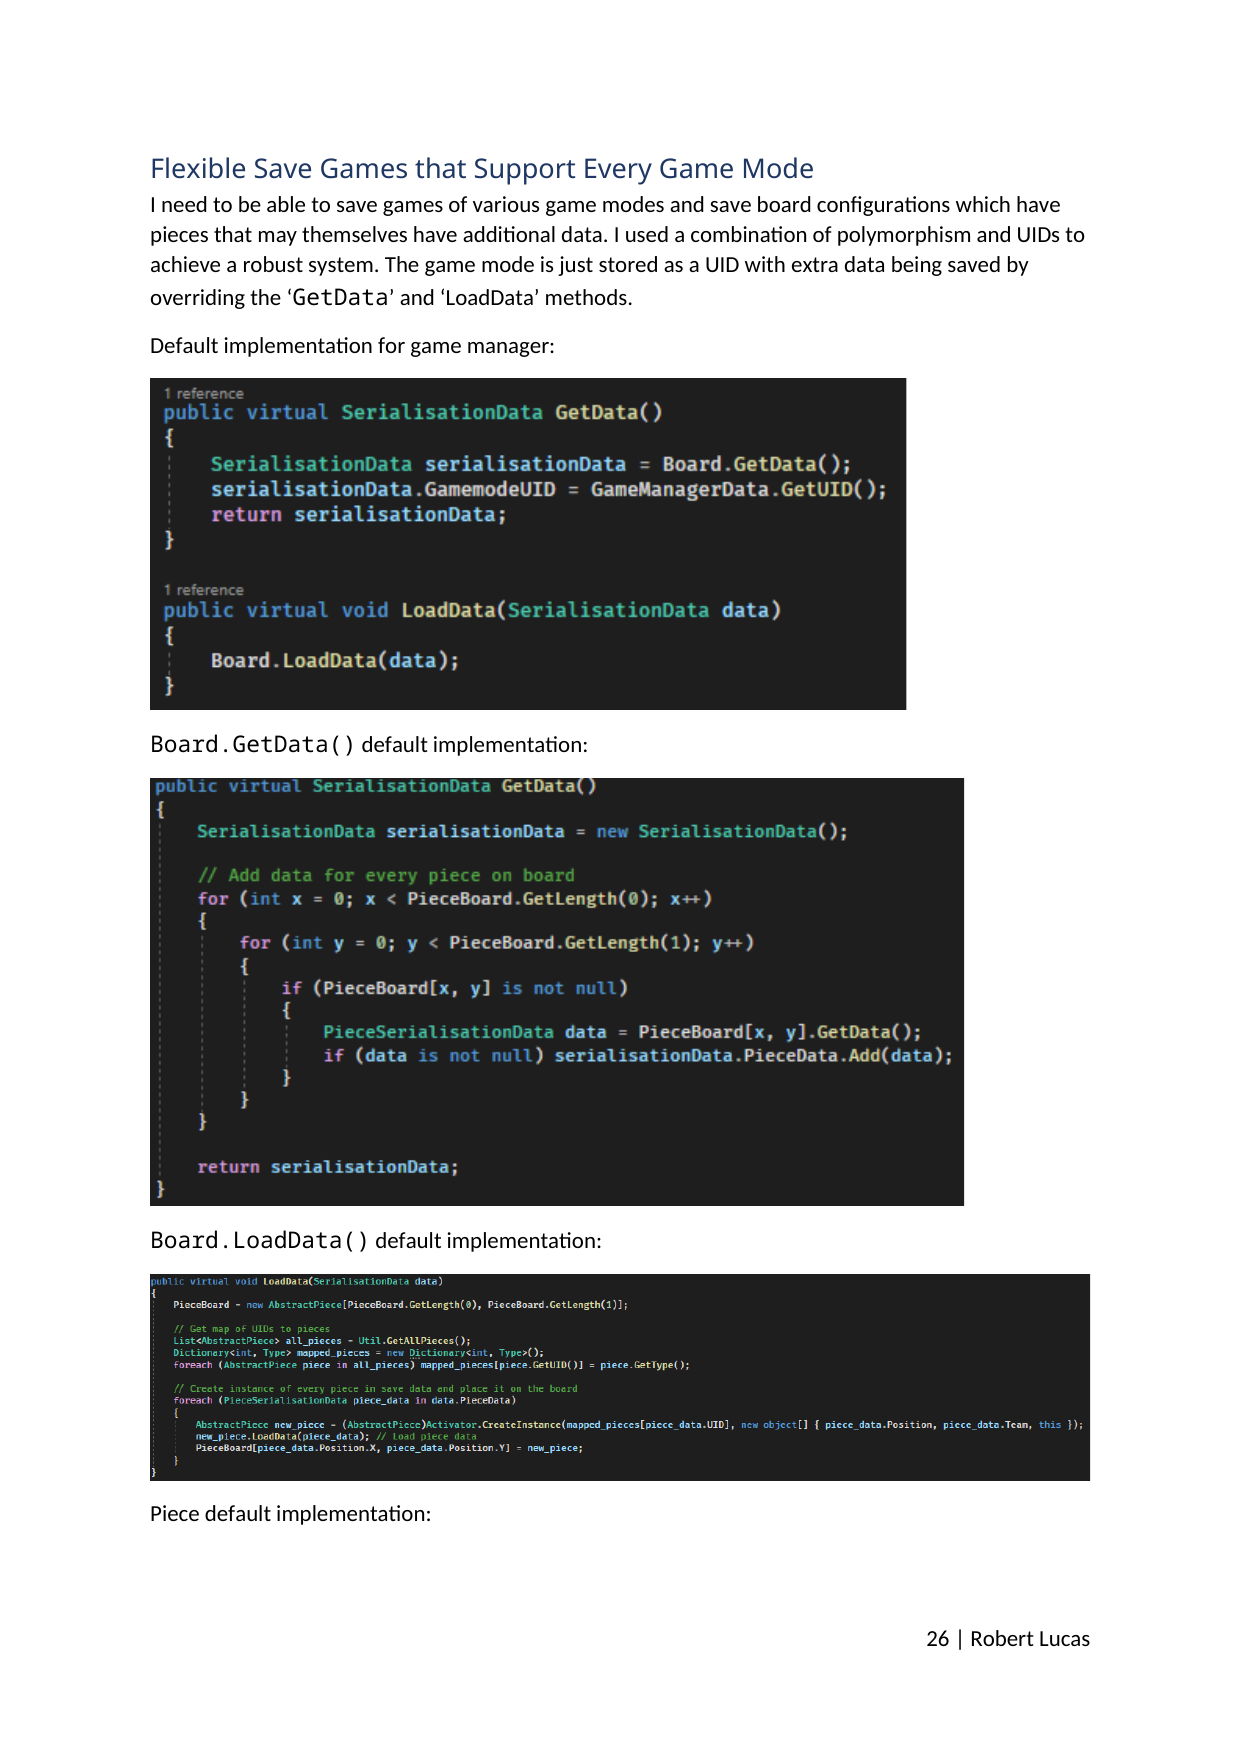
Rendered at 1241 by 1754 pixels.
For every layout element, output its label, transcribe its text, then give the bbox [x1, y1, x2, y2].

text Default implementation for game manager: [150, 331, 1090, 359]
picture [150, 1274, 1091, 1481]
text Piece default implementation: [150, 1499, 1090, 1528]
subtitle Flexible Save Games that Support Every Game Mode [150, 150, 1090, 187]
picture [150, 378, 907, 710]
text Board.LoadData() default implementation: [150, 1224, 1090, 1255]
text I need to be able to save games of various game modes and save board configurations which have pieces that may themselves have additional data. I used a combination of polymorphism and UIDs to achieve a robust system. The game mode is just stored as a UID with extra data being saved by overriding the ‘GetData’ and ‘LoadData’ methods. [150, 190, 1090, 312]
text Board.GetData() default implementation: [150, 728, 1090, 759]
picture [150, 778, 965, 1206]
